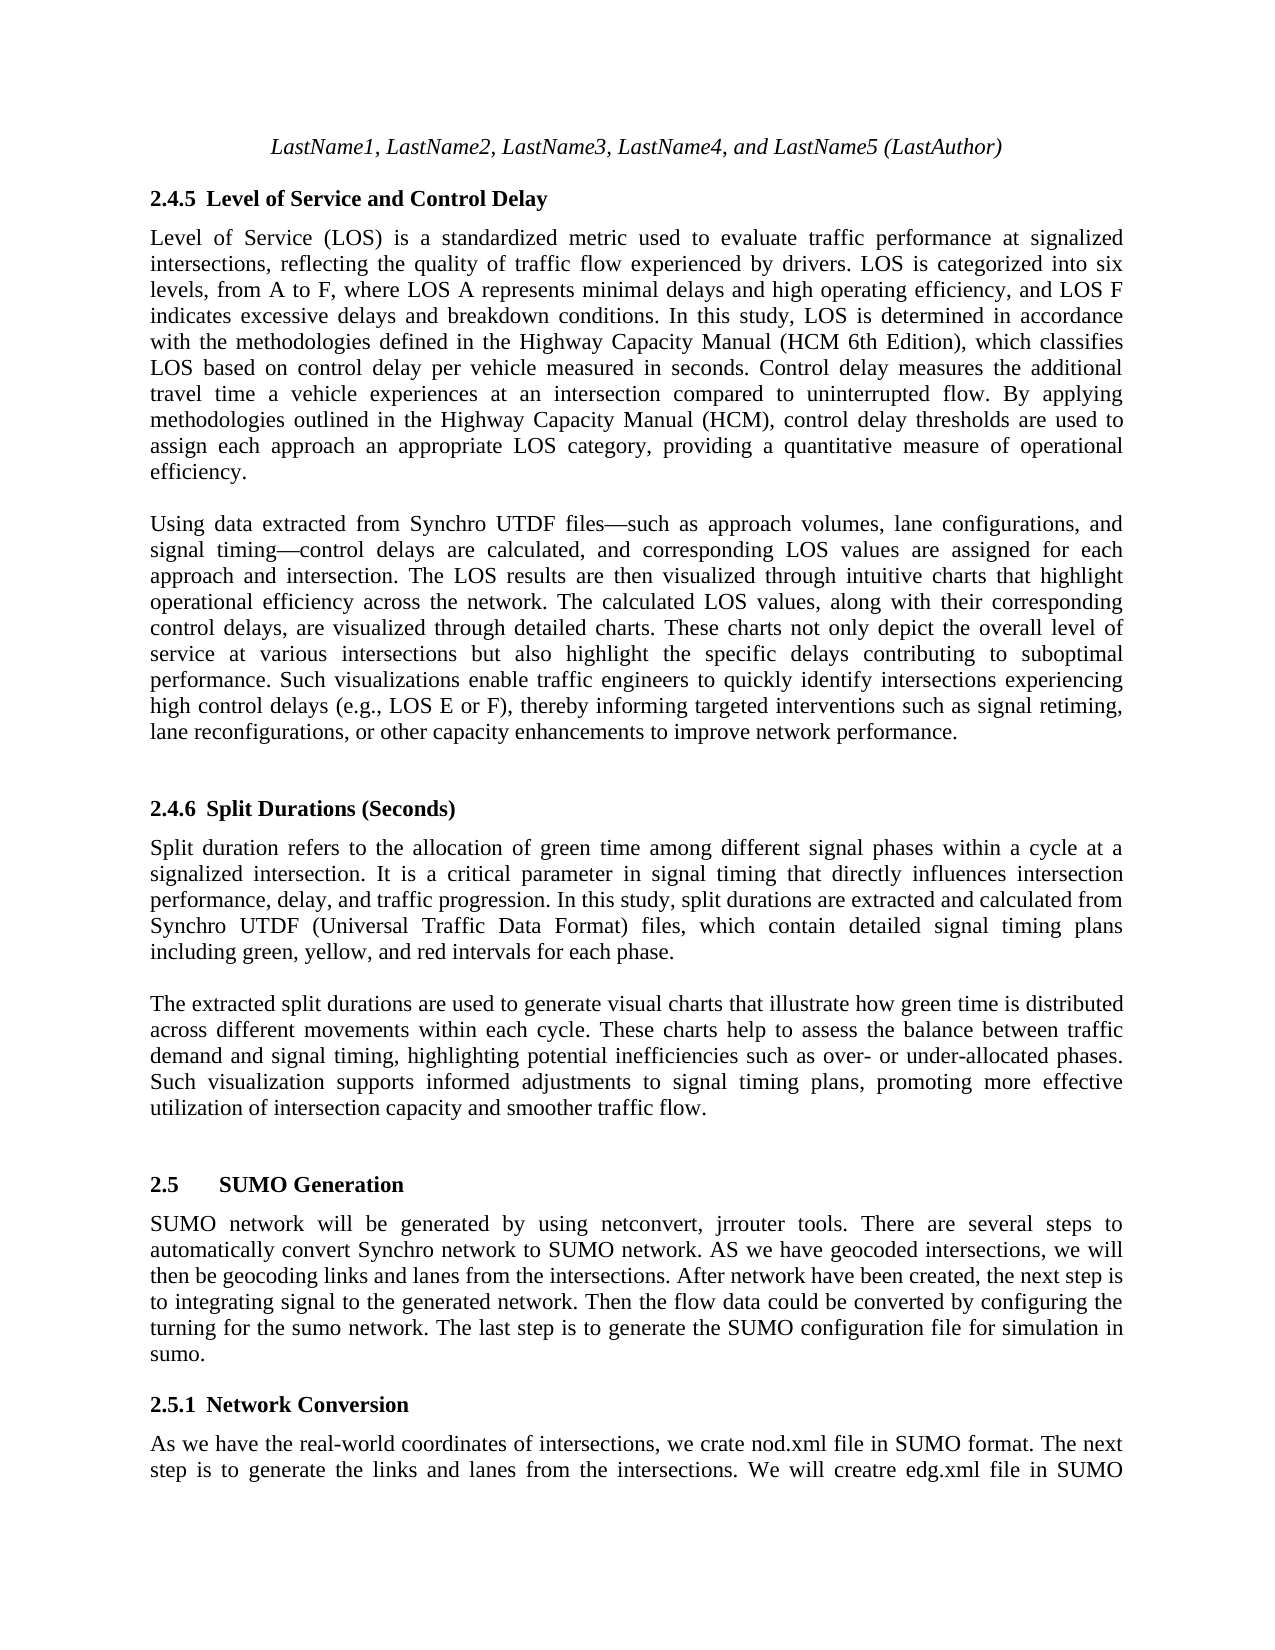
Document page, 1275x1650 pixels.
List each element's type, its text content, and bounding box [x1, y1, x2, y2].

subtitle Network Conversion [150, 1392, 1125, 1418]
text SUMO network will be generated by using netconvert, jrrouter tools. There are several steps to automatically convert Synchro network to SUMO network. AS we have geocoded intersections, we will then be geocoding links and lanes from the intersections. After network have been created, the next step is to integrating signal to the generated network. Then the flow data could be converted by configuring the turning for the sumo network. The last step is to generate the SUMO configuration file for simulation in sumo. [150, 1211, 1125, 1367]
text The extracted split durations are used to generate visual charts that illustrate how green time is distributed across different movements within each cycle. These charts help to assess the balance between traffic demand and signal timing, highlighting potential inefficiencies such as over- or under-allocated phases. Such visualization supports informed adjustments to signal timing plans, promoting more effective utilization of intersection capacity and smoother traffic flow. [150, 991, 1125, 1121]
subtitle Level of Service and Control Delay [150, 186, 1125, 212]
text Using data extracted from Synchro UTDF files—such as approach volumes, lane configurations, and signal timing—control delays are calculated, and corresponding LOS values are assigned for each approach and intersection. The LOS results are then visualized through intuitive charts that highlight operational efficiency across the network. The calculated LOS values, along with their corresponding control delays, are visualized through detailed charts. These charts not only depict the overall level of service at various intersections but also highlight the specific delays contributing to suboptimal performance. Such visualizations enable traffic engineers to quickly identify intersections experiencing high control delays (e.g., LOS E or F), thereby informing targeted interventions such as signal retiming, lane reconfigurations, or other capacity enhancements to improve network performance. [150, 511, 1125, 745]
subtitle Split Durations (Seconds) [150, 796, 1125, 822]
subtitle SUMO Generation [150, 1172, 1125, 1198]
text Level of Service (LOS) is a standardized metric used to evaluate traffic performance at signalized intersections, reflecting the quality of traffic flow experienced by drivers. LOS is categorized into six levels, from A to F, where LOS A represents minimal delays and high operating efficiency, and LOS F indicates excessive delays and breakdown conditions. In this study, LOS is determined in accordance with the methodologies defined in the Highway Capacity Manual (HCM 6th Edition), which classifies LOS based on control delay per vehicle measured in seconds. Control delay measures the additional travel time a vehicle experiences at an intersection compared to uninterrupted flow. By applying methodologies outlined in the Highway Capacity Manual (HCM), control delay thresholds are used to assign each approach an appropriate LOS category, providing a quantitative measure of operational efficiency. [150, 224, 1125, 484]
text Split duration refers to the allocation of green time among different signal phases within a cycle at a signalized intersection. It is a critical parameter in signal timing that directly influences intersection performance, delay, and traffic progression. In this study, split durations are extracted and calculated from Synchro UTDF (Universal Traffic Data Format) files, which contain detailed signal timing plans including green, yellow, and red intervals for each phase. [150, 834, 1125, 965]
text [150, 1430, 1125, 1482]
